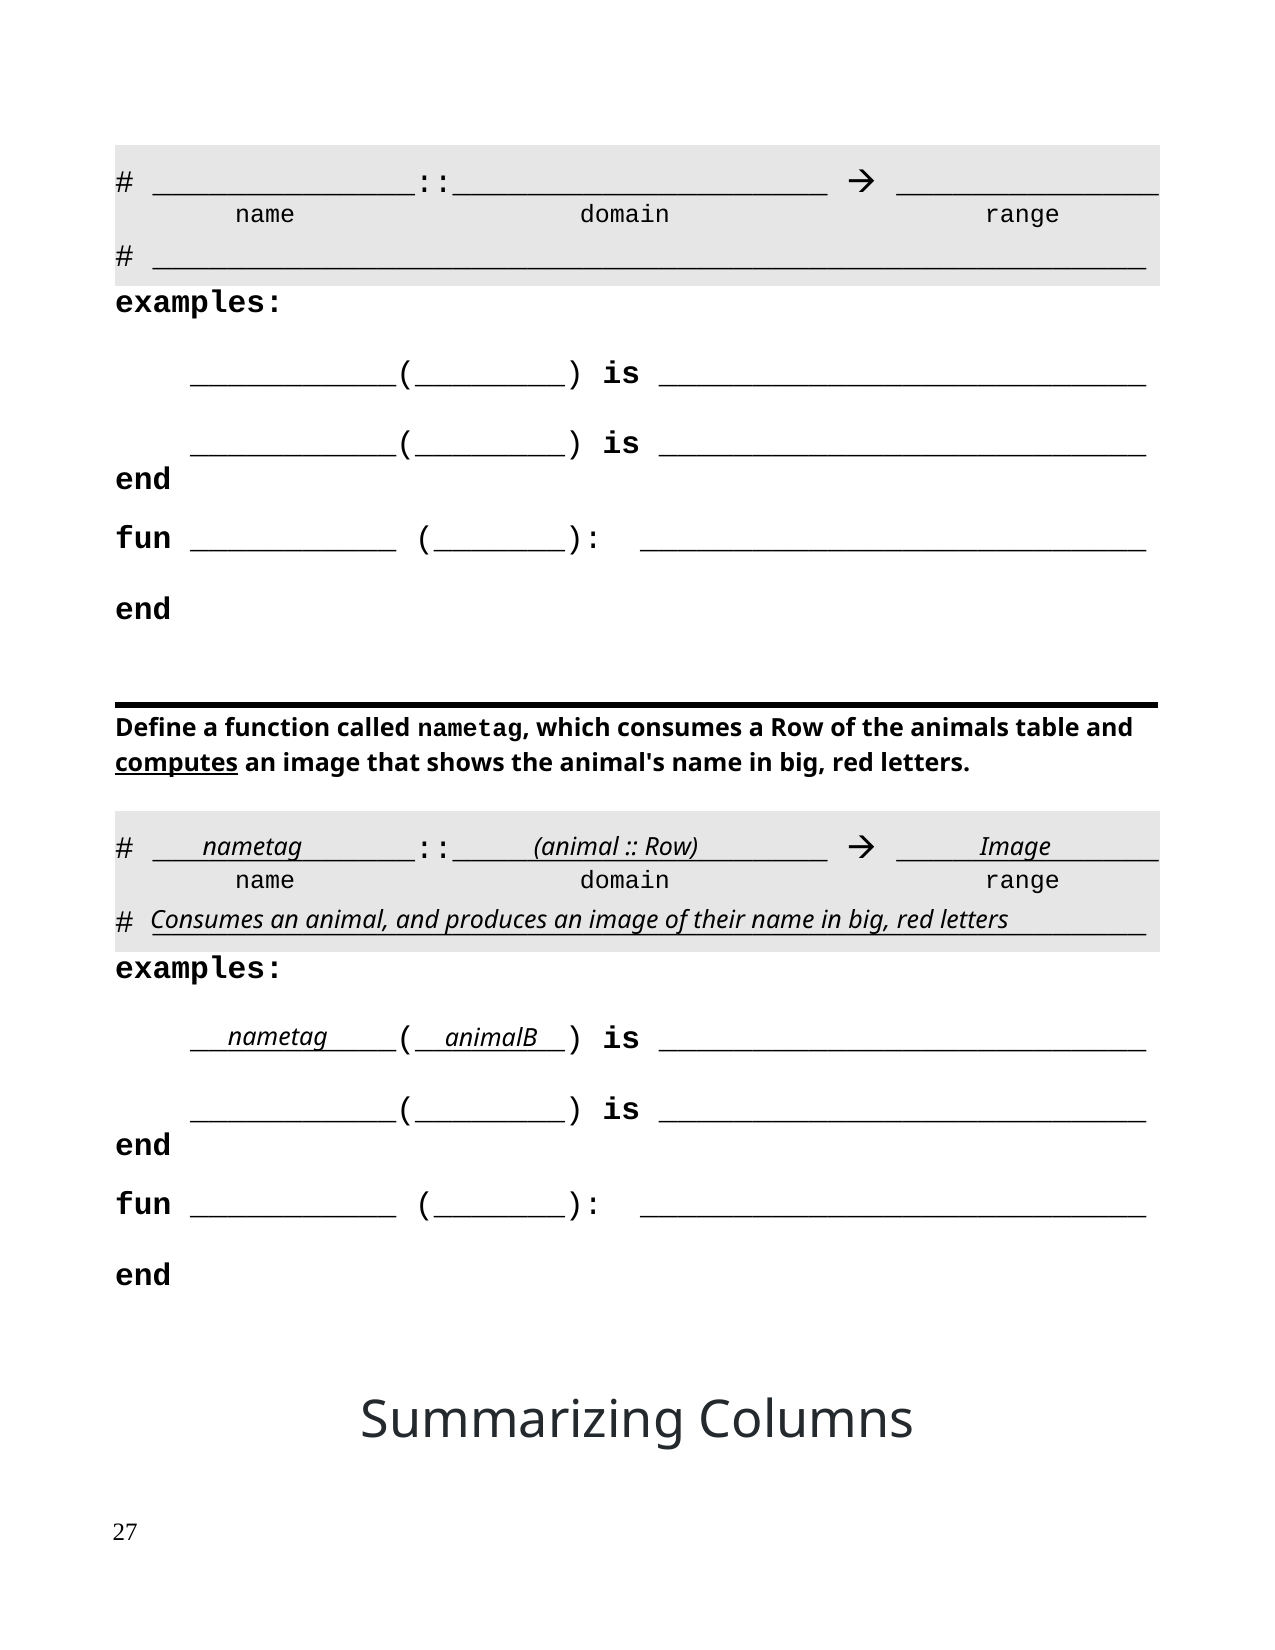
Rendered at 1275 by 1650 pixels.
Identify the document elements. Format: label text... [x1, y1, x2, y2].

table_cell fun ___________ (_______): ___________________________ end [115, 499, 1158, 702]
table_cell Define a function called nametag, which consumes a Row of the animals table and computes an image that shows the animal's name in big, red letters. [115, 708, 1158, 811]
subtitle Summarizing Columns [112, 112, 1162, 1453]
table_cell Define a function called nametag, which consumes a Row of the animals table and computes an image that shows the animal's name in big, red letters. [115, 952, 1158, 1347]
table_cell examples: ___________(________) is __________________________ ___________(________) is __________________________ end [115, 286, 1158, 499]
table_header # ______________::____________________ ______________ name domain range # _____________________________________________________ [115, 145, 1160, 286]
